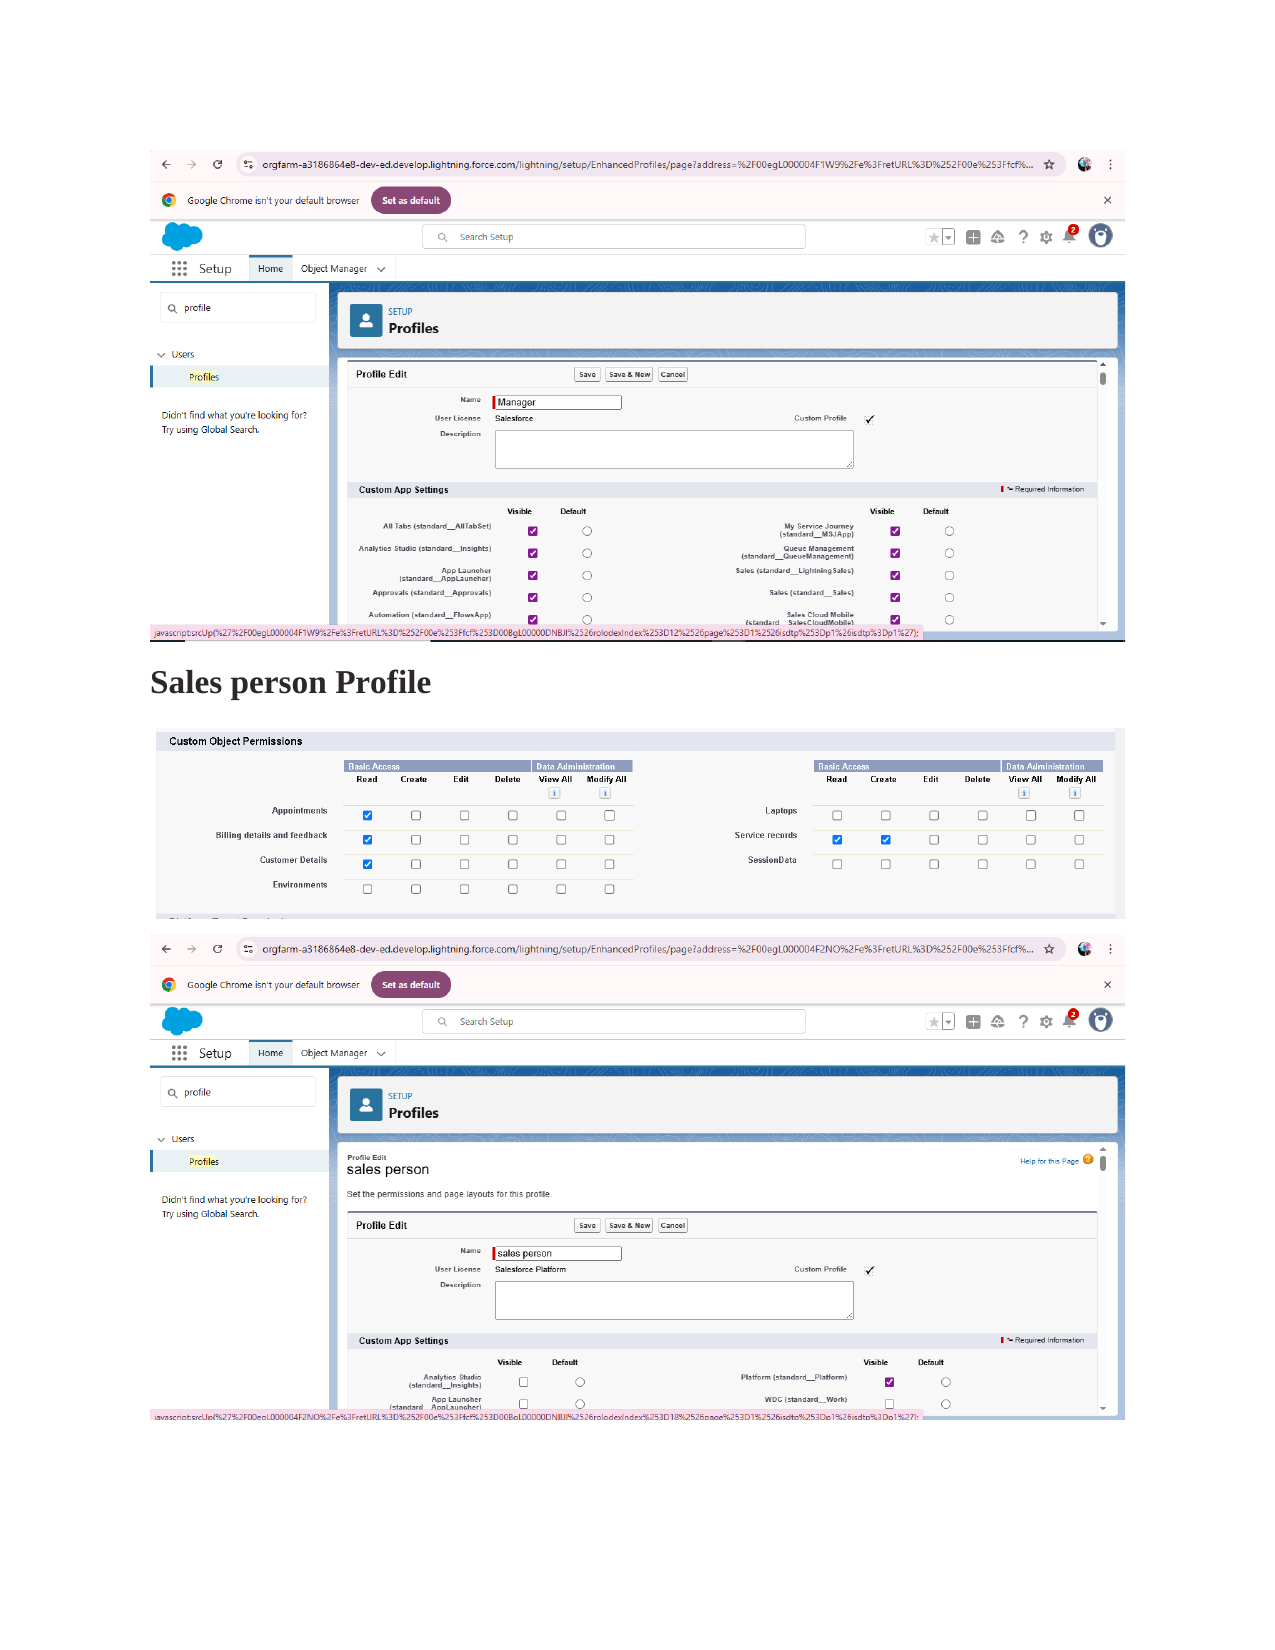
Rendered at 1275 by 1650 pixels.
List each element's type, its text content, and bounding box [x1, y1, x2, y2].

picture [150, 728, 1125, 919]
picture [150, 935, 1125, 1420]
picture [150, 150, 1125, 642]
subtitle Sales person Profile [150, 642, 1125, 701]
